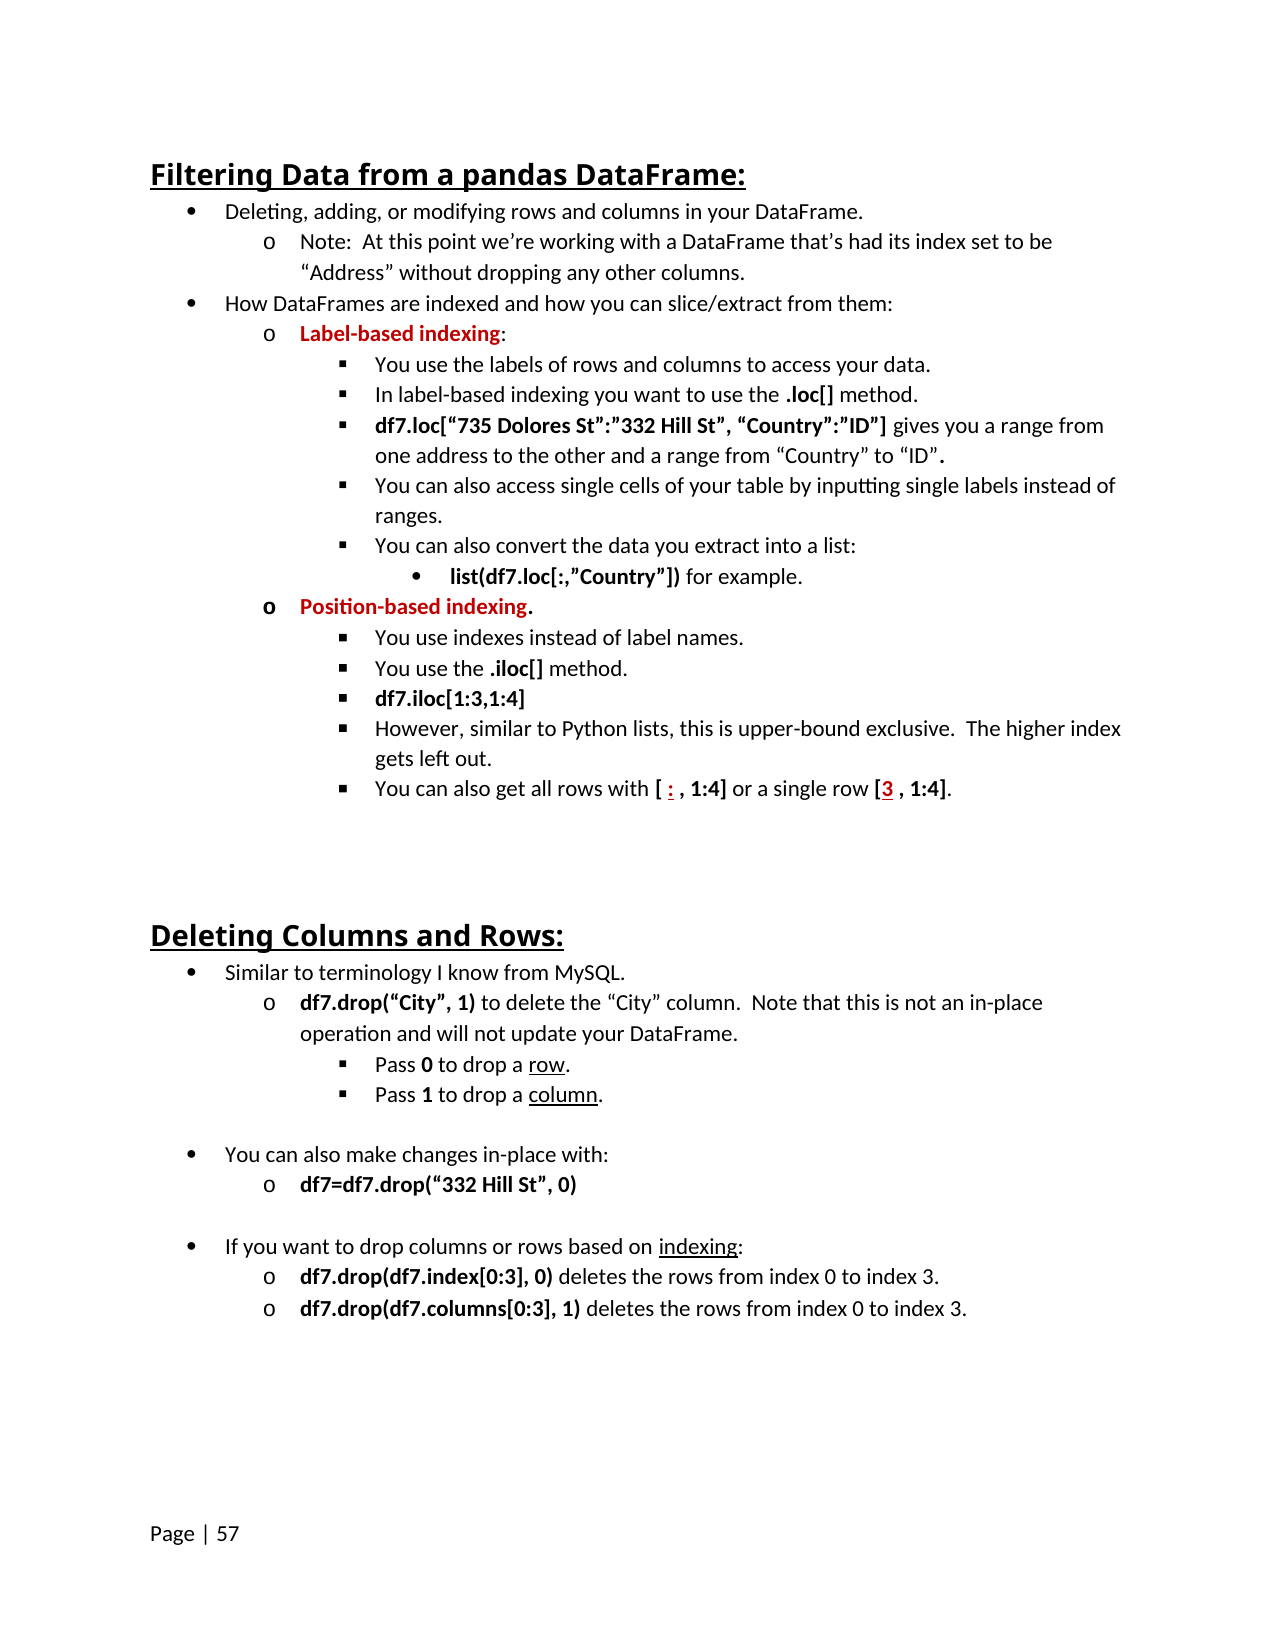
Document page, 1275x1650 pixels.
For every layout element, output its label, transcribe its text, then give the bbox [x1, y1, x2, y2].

list You can also get all rows with [ : , 1:4] or a single row [3 , 1:4]. [337, 774, 1125, 803]
list You use indexes instead of label names. [337, 623, 1125, 652]
list Note: At this point we’re working with a DataFrame that’s had its index set to be “Address” without dropping any other columns. [262, 227, 1125, 287]
list However, similar to Python lists, this is upper-bound exclusive. The higher index gets left out. [337, 714, 1125, 772]
list Pass 0 to drop a row. [337, 1050, 1125, 1078]
list If you want to drop columns or rows based on indexing: [187, 1232, 1125, 1260]
list You can also make changes in-place with: [187, 1140, 1125, 1168]
list In label-based indexing you want to use the .loc[] method. [337, 381, 1125, 409]
list How DataFrames are indexed and how you can slice/extract from them: [187, 289, 1125, 317]
list df7.iloc[1:3,1:4] [337, 684, 1125, 712]
list df7.loc[“735 Dolores St”:”332 Hill St”, “Country”:”ID”] gives you a range from one address to the other and a range from “Country” to “ID”. [337, 411, 1125, 469]
list You can also access single cells of your table by inputting single labels instead of ranges. [337, 471, 1125, 529]
subtitle Deleting Columns and Rows: [150, 915, 1125, 955]
list list(df7.loc[:,”Country”]) for example. [412, 562, 1125, 590]
subtitle Filtering Data from a pandas DataFrame: [150, 154, 1125, 194]
list You can also convert the data you extract into a list: [337, 532, 1125, 560]
list df7.drop(df7.columns[0:3], 1) deletes the rows from index 0 to index 3. [262, 1294, 1125, 1323]
list You use the .iloc[] method. [337, 654, 1125, 682]
list df7.drop(“City”, 1) to delete the “City” column. Note that this is not an in-place operation and will not update your DataFrame. [262, 988, 1125, 1048]
list Similar to terminology I know from MySQL. [187, 958, 1125, 986]
list Deleting, adding, or modifying rows and columns in your DataFrame. [187, 197, 1125, 225]
list Position-based indexing. [262, 592, 1125, 621]
list Label-based indexing: [262, 319, 1125, 348]
list Pass 1 to drop a column. [337, 1080, 1125, 1108]
list You use the labels of rows and columns to access your data. [337, 350, 1125, 378]
list df7=df7.drop(“332 Hill St”, 0) [262, 1171, 1125, 1200]
list df7.drop(df7.index[0:3], 0) deletes the rows from index 0 to index 3. [262, 1262, 1125, 1292]
